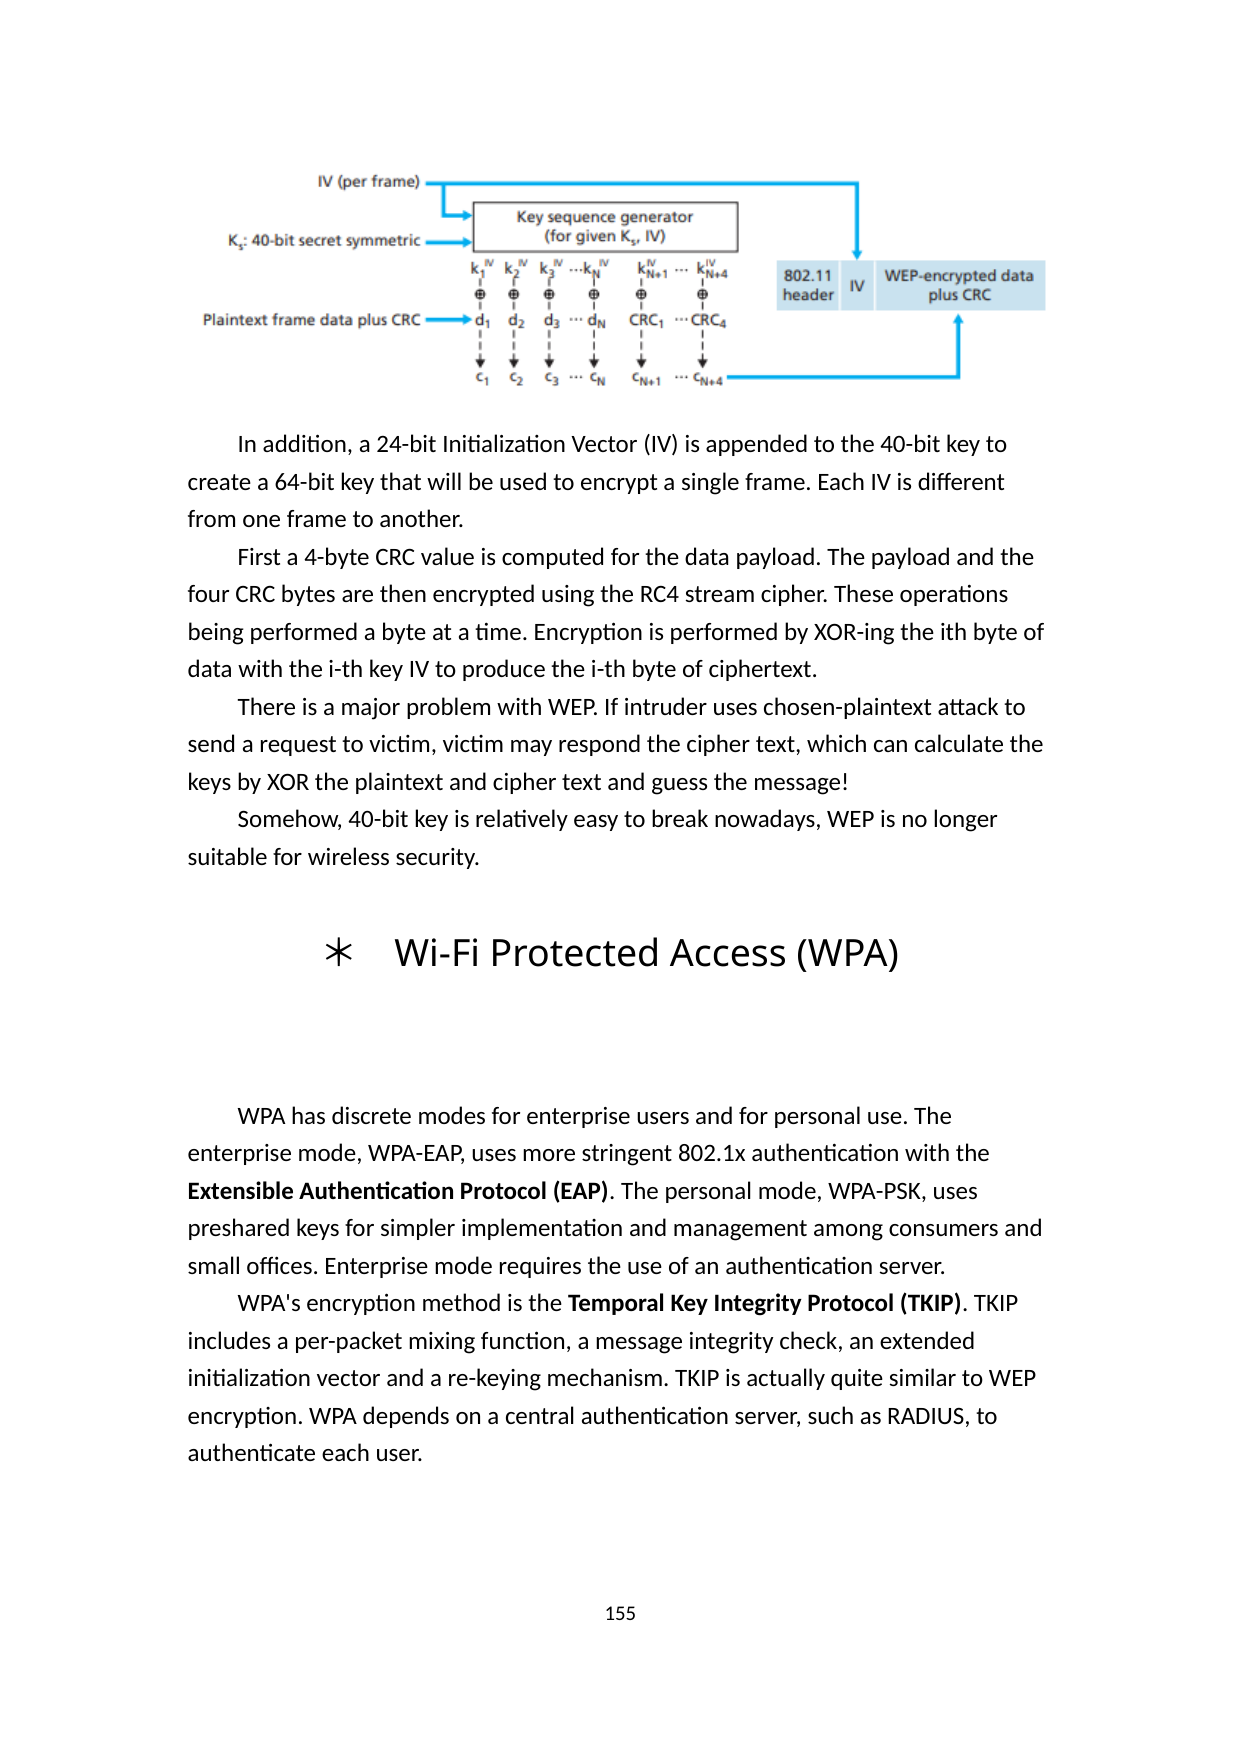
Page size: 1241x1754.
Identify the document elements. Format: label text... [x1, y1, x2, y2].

text WPA's encryption method is the Temporal Key Integrity Protocol (TKIP). TKIP includes a per-packet mixing function, a message integrity check, an extended initialization vector and a re-keying mechanism. TKIP is actually quite similar to WEP encryption. WPA depends on a central authentication server, such as RADIUS, to authenticate each user. [187, 1284, 1053, 1471]
text In addition, a 24-bit Initialization Vector (IV) is appended to the 40-bit key to create a 64-bit key that will be used to encrypt a single frame. Each IV is different from one frame to another. [187, 425, 1053, 537]
text Somehow, 40-bit key is relatively easy to break nowadays, WEP is no longer suitable for wireless security. [187, 800, 1053, 875]
text First a 4-byte CRC value is computed for the data payload. The payload and the four CRC bytes are then encrypted using the RC4 stream cipher. These operations being performed a byte at a time. Encryption is performed by XOR-ing the ith byte of data with the i-th key IV to produce the i-th byte of ciphertext. [187, 537, 1053, 687]
text There is a major problem with WEP. If intruder uses chosen-plaintext attack to send a request to victim, victim may respond the cipher text, which can calculate the keys by XOR the plaintext and cipher text and guess the message! [187, 687, 1053, 800]
picture [187, 162, 1053, 399]
subtitle Wi-Fi Protected Access (WPA) [320, 912, 1053, 987]
text WPA has discrete modes for enterprise users and for personal use. The enterprise mode, WPA-EAP, uses more stringent 802.1x authentication with the Extensible Authentication Protocol (EAP). The personal mode, WPA-PSK, uses preshared keys for simpler implementation and management among consumers and small offices. Enterprise mode requires the use of an authentication server. [187, 1096, 1053, 1284]
